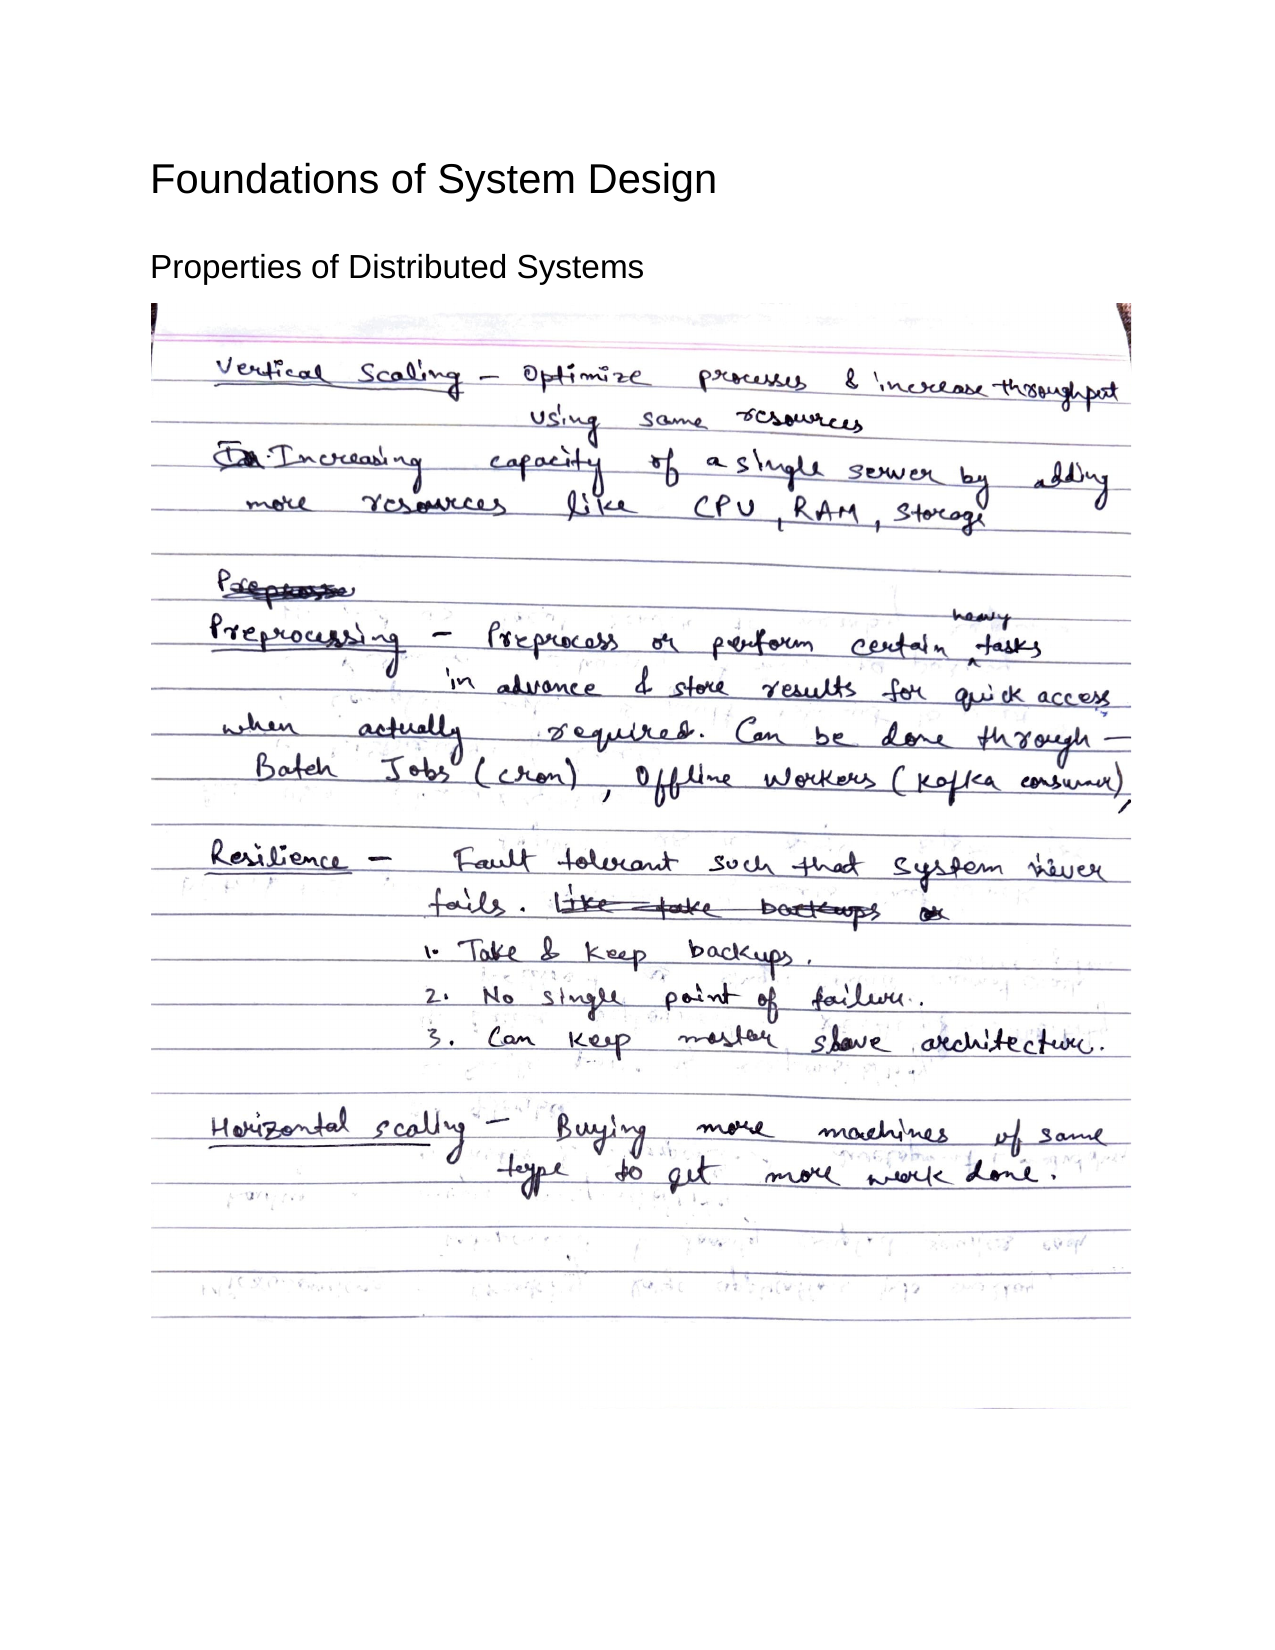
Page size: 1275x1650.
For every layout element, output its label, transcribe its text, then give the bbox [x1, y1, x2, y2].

picture [150, 303, 1131, 1406]
subtitle Foundations of System Design [150, 154, 1125, 202]
subtitle Properties of Distributed Systems [150, 247, 1125, 285]
